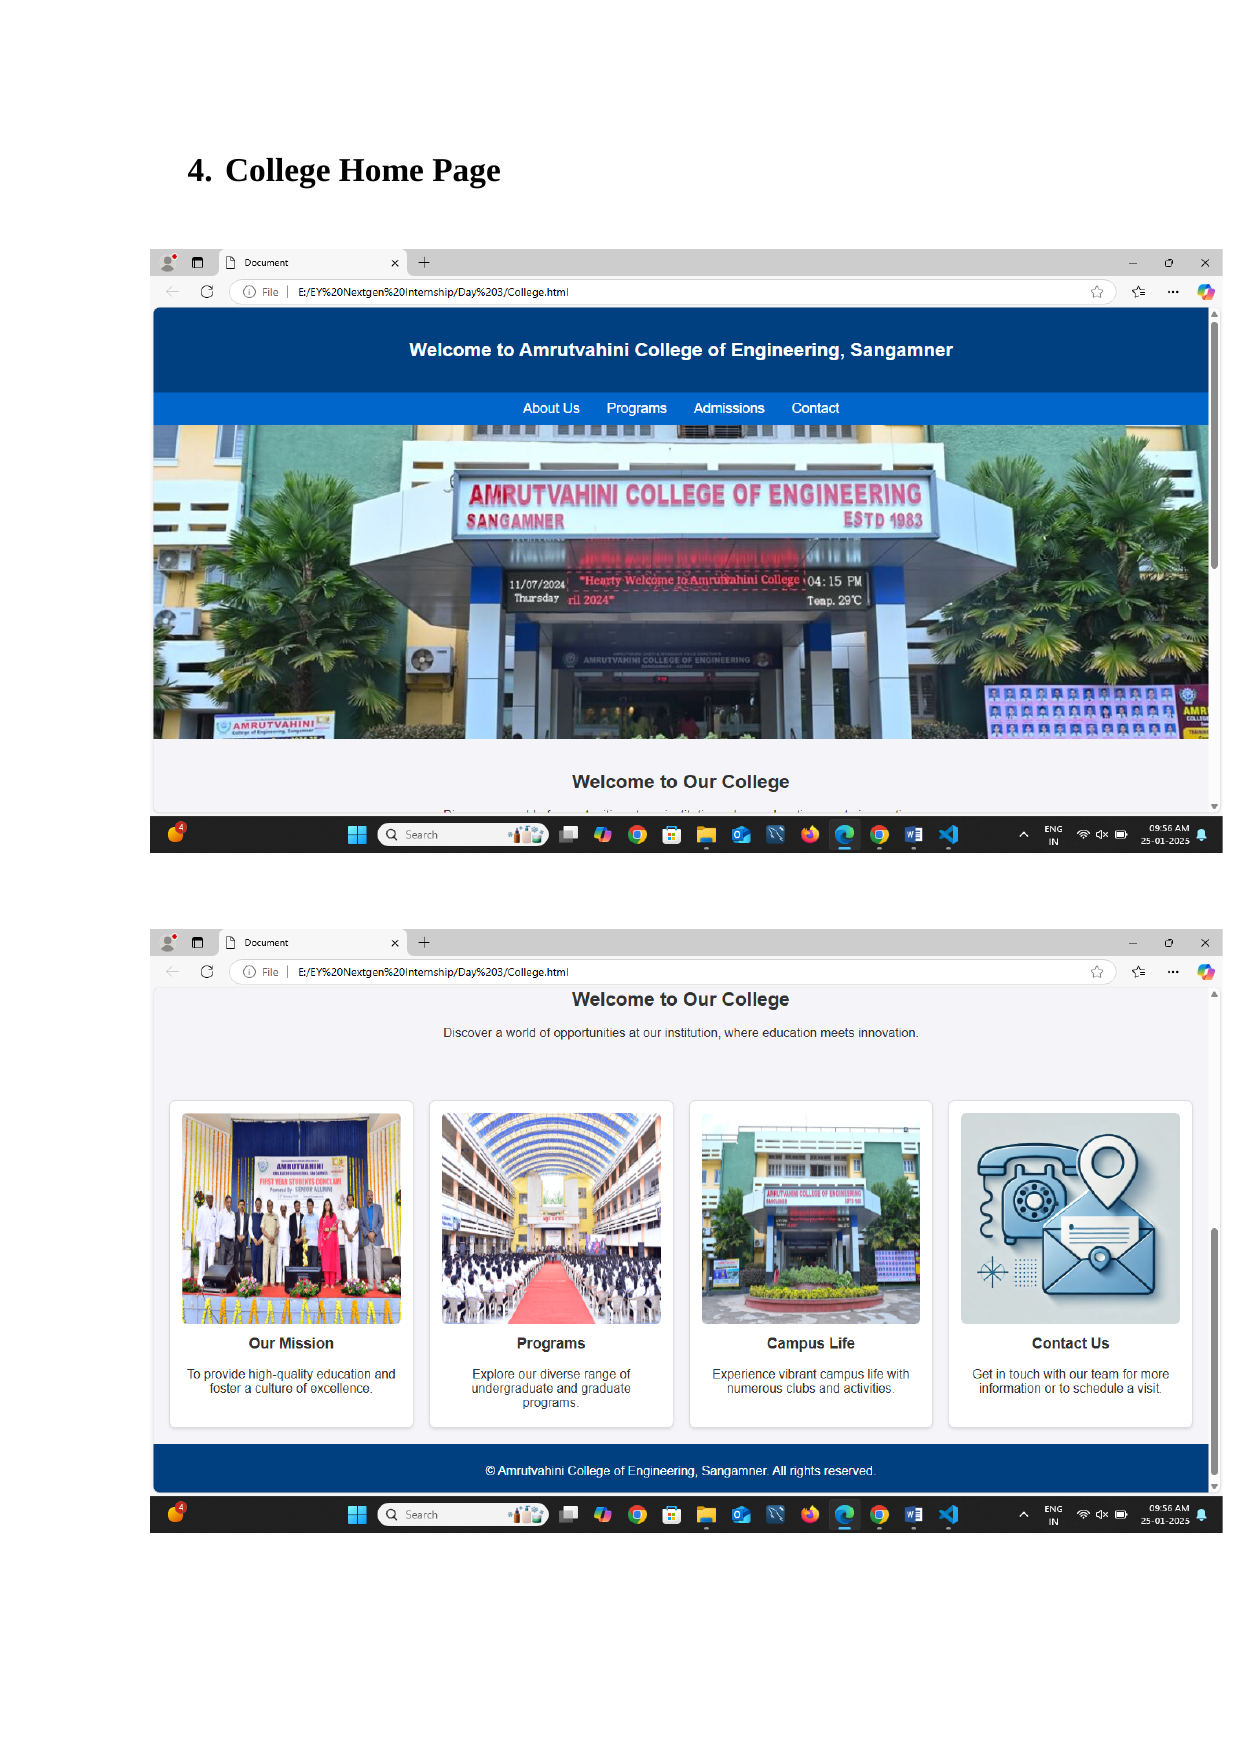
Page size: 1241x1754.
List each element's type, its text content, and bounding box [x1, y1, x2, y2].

picture [150, 929, 1223, 1533]
list College Home Page [187, 150, 1090, 188]
picture [150, 249, 1223, 853]
